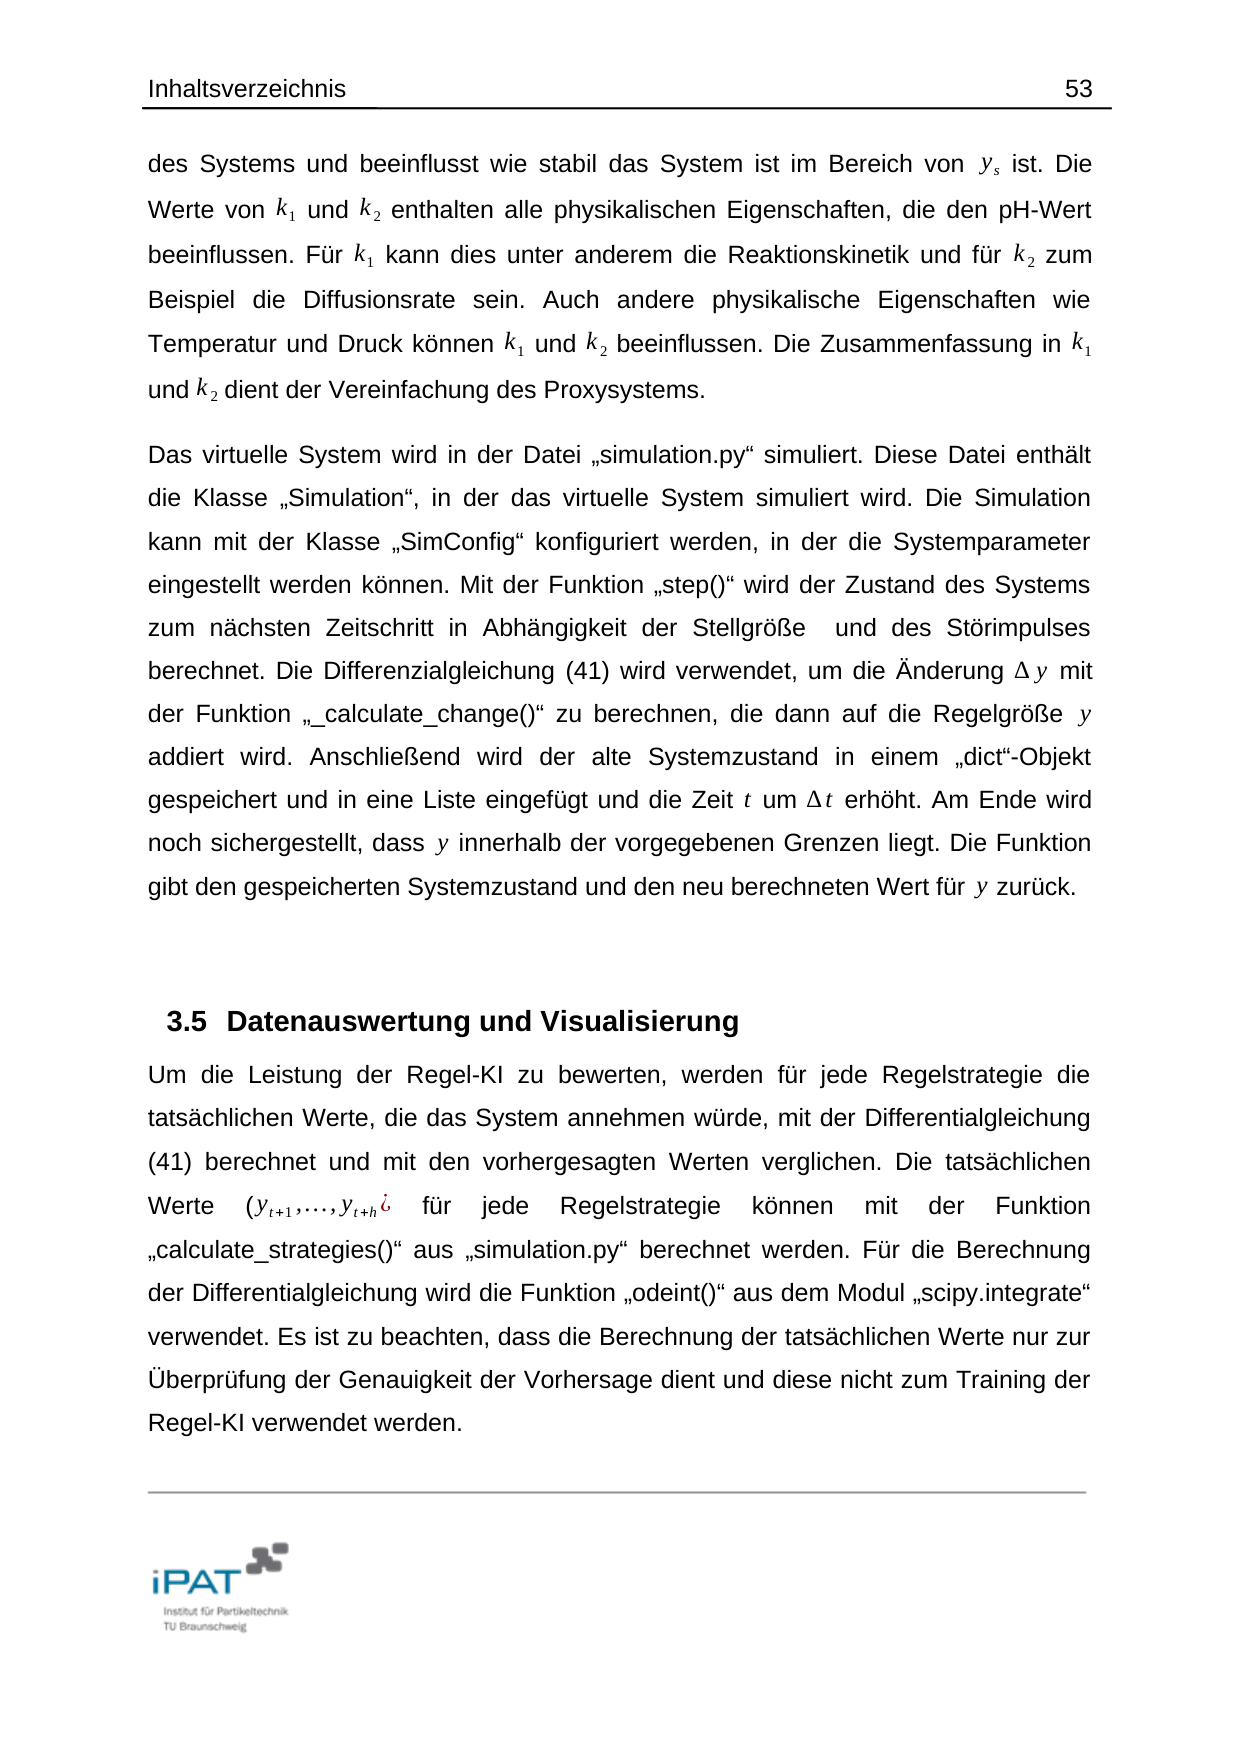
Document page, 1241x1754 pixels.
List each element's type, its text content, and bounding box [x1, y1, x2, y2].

text Um die Leistung der Regel-KI zu bewerten, werden für jede Regelstrategie die tatsächlichen Werte, die das System annehmen würde, mit der Differentialgleichung (41) berechnet und mit den vorhergesagten Werten verglichen. Die tatsächlichen Werte ( für jede Regelstrategie können mit der Funktion „calculate_strategies()“ aus „simulation.py“ berechnet werden. Für die Berechnung der Differentialgleichung wird die Funktion „odeint()“ aus dem Modul „scipy.integrate“ verwendet. Es ist zu beachten, dass die Berechnung der tatsächlichen Werte nur zur Überprüfung der Genauigkeit der Vorhersage dient und diese nicht zum Training der Regel-KI verwendet werden. [148, 1060, 1092, 1437]
picture [147, 1534, 300, 1645]
text Das virtuelle System wird in der Datei „simulation.py“ simuliert. Diese Datei enthält die Klasse „Simulation“, in der das virtuelle System simuliert wird. Die Simulation kann mit der Klasse „SimConfig“ konfiguriert werden, in der die Systemparameter eingestellt werden können. Mit der Funktion „step()“ wird der Zustand des Systems zum nächsten Zeitschritt in Abhängigkeit der Stellgröße und des Störimpulses berechnet. Die Differenzialgleichung (41) wird verwendet, um die Änderung mit der Funktion „_calculate_change()“ zu berechnen, die dann auf die Regelgröße addiert wird. Anschließend wird der alte Systemzustand in einem „dict“-Objekt gespeichert und in eine Liste eingefügt und die Zeit um erhöht. Am Ende wird noch sichergestellt, dass innerhalb der vorgegebenen Grenzen liegt. Die Funktion gibt den gespeicherten Systemzustand und den neu berechneten Wert für zurück. [148, 440, 1092, 900]
subtitle Datenauswertung und Visualisierung [166, 1004, 1092, 1037]
picture [147, 1491, 1090, 1496]
